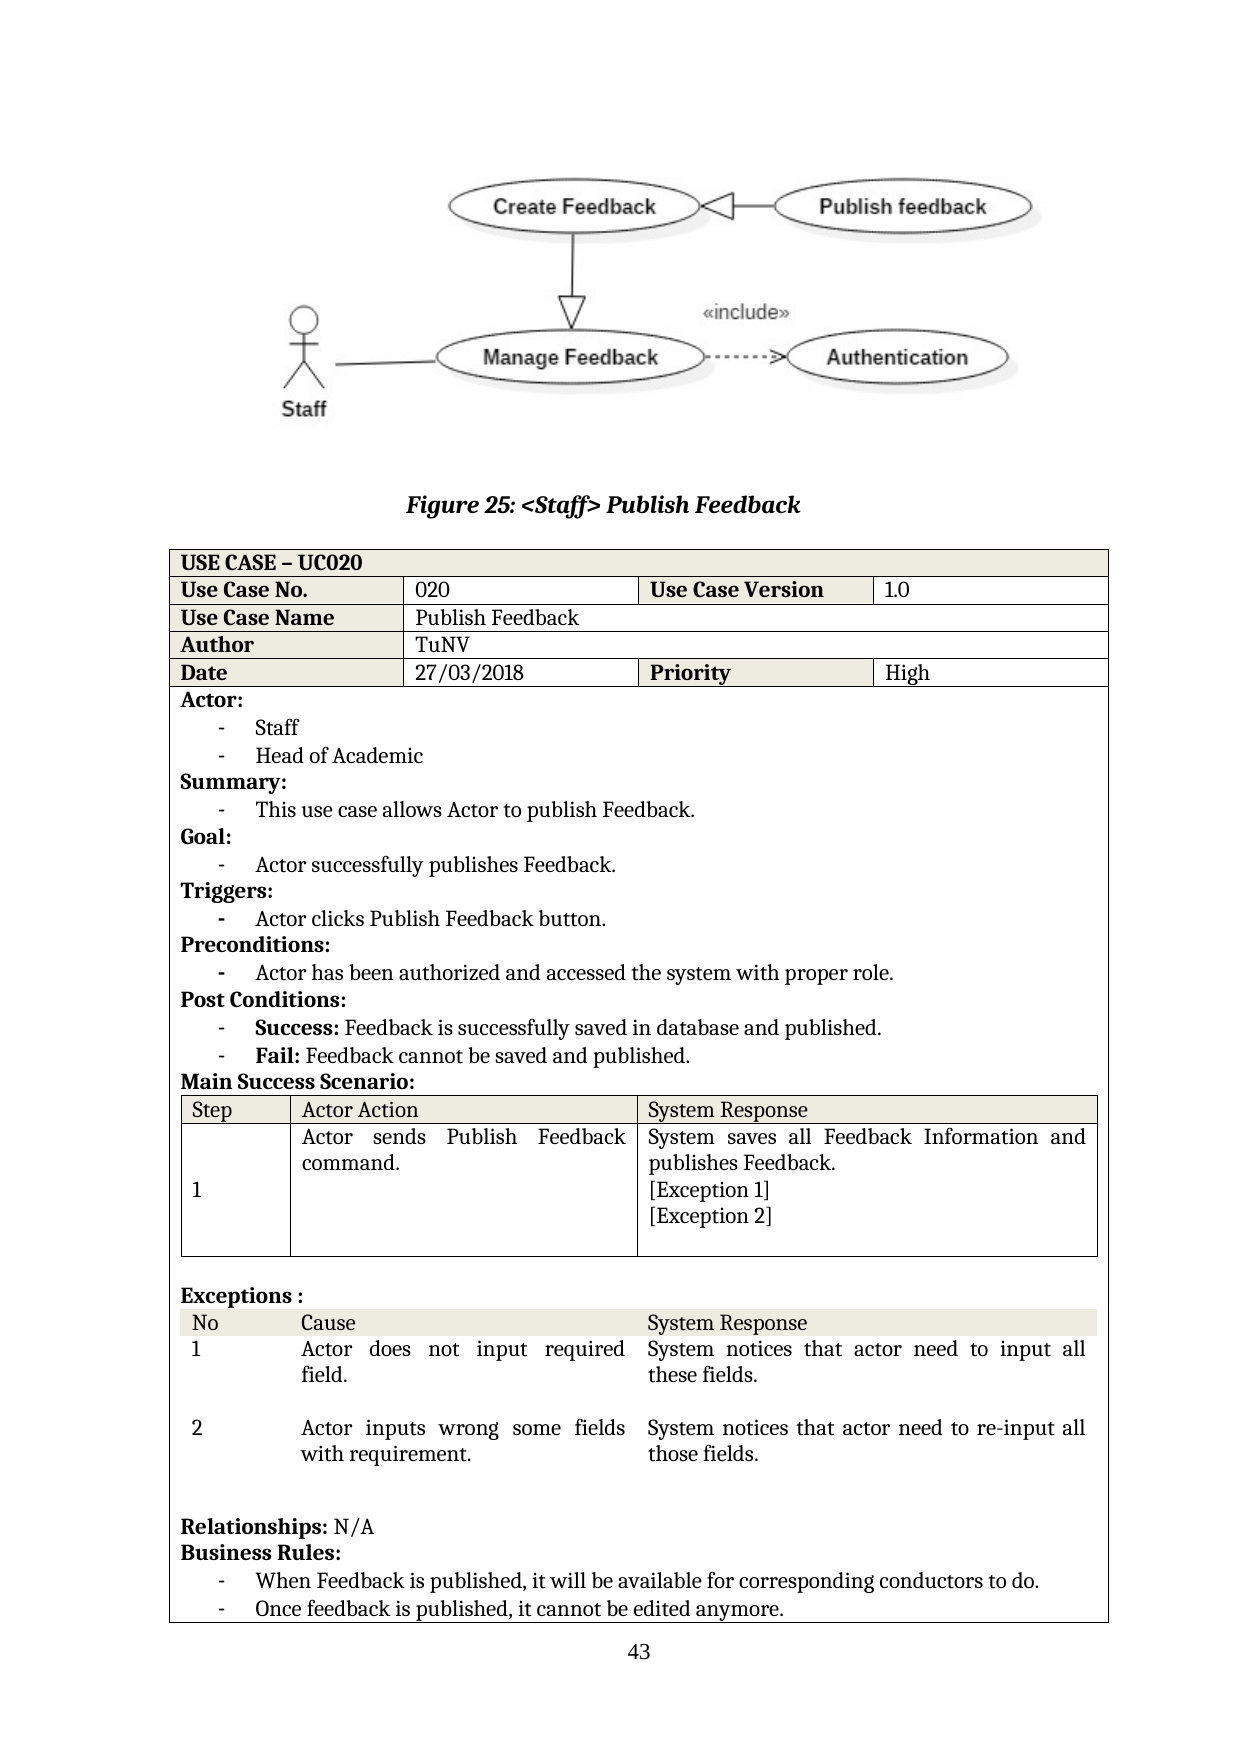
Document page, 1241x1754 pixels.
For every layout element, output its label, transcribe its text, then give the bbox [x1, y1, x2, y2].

table_cell TuNV [404, 632, 1108, 658]
table_header USE CASE – UC020 [170, 550, 1108, 576]
table_cell Use Case Version [639, 577, 873, 603]
text Figure 25: <Staff> Publish Feedback [331, 491, 1171, 520]
picture [259, 164, 1094, 492]
table_cell 020 [404, 577, 638, 603]
table_cell Priority [639, 659, 873, 686]
table_cell 1.0 [874, 577, 1108, 603]
table_cell 27/03/2018 [404, 659, 638, 686]
table_cell Author [170, 632, 403, 658]
table_cell Actor: Staff Head of Academic Summary: This use case allows Actor to publish Feedback. Goal: Actor successfully publishes Feedback. Triggers: Actor clicks Publish Feedback button. Preconditions: Actor has been authorized and accessed the system with proper role. Post Conditions: Success: Feedback is successfully saved in database and published. Fail: Feedback cannot be saved and published. Main Success Scenario: Exceptions : Relationships: N/A Business Rules: When Feedback is published, it will be available for corresponding conductors to do. Once feedback is published, it cannot be edited anymore. [170, 687, 1108, 1622]
table_cell Publish Feedback [404, 605, 1108, 631]
table_cell Use Case Name [170, 605, 403, 631]
table_cell High [874, 659, 1108, 686]
table_cell Use Case No. [170, 577, 403, 603]
table_cell Date [170, 659, 403, 686]
